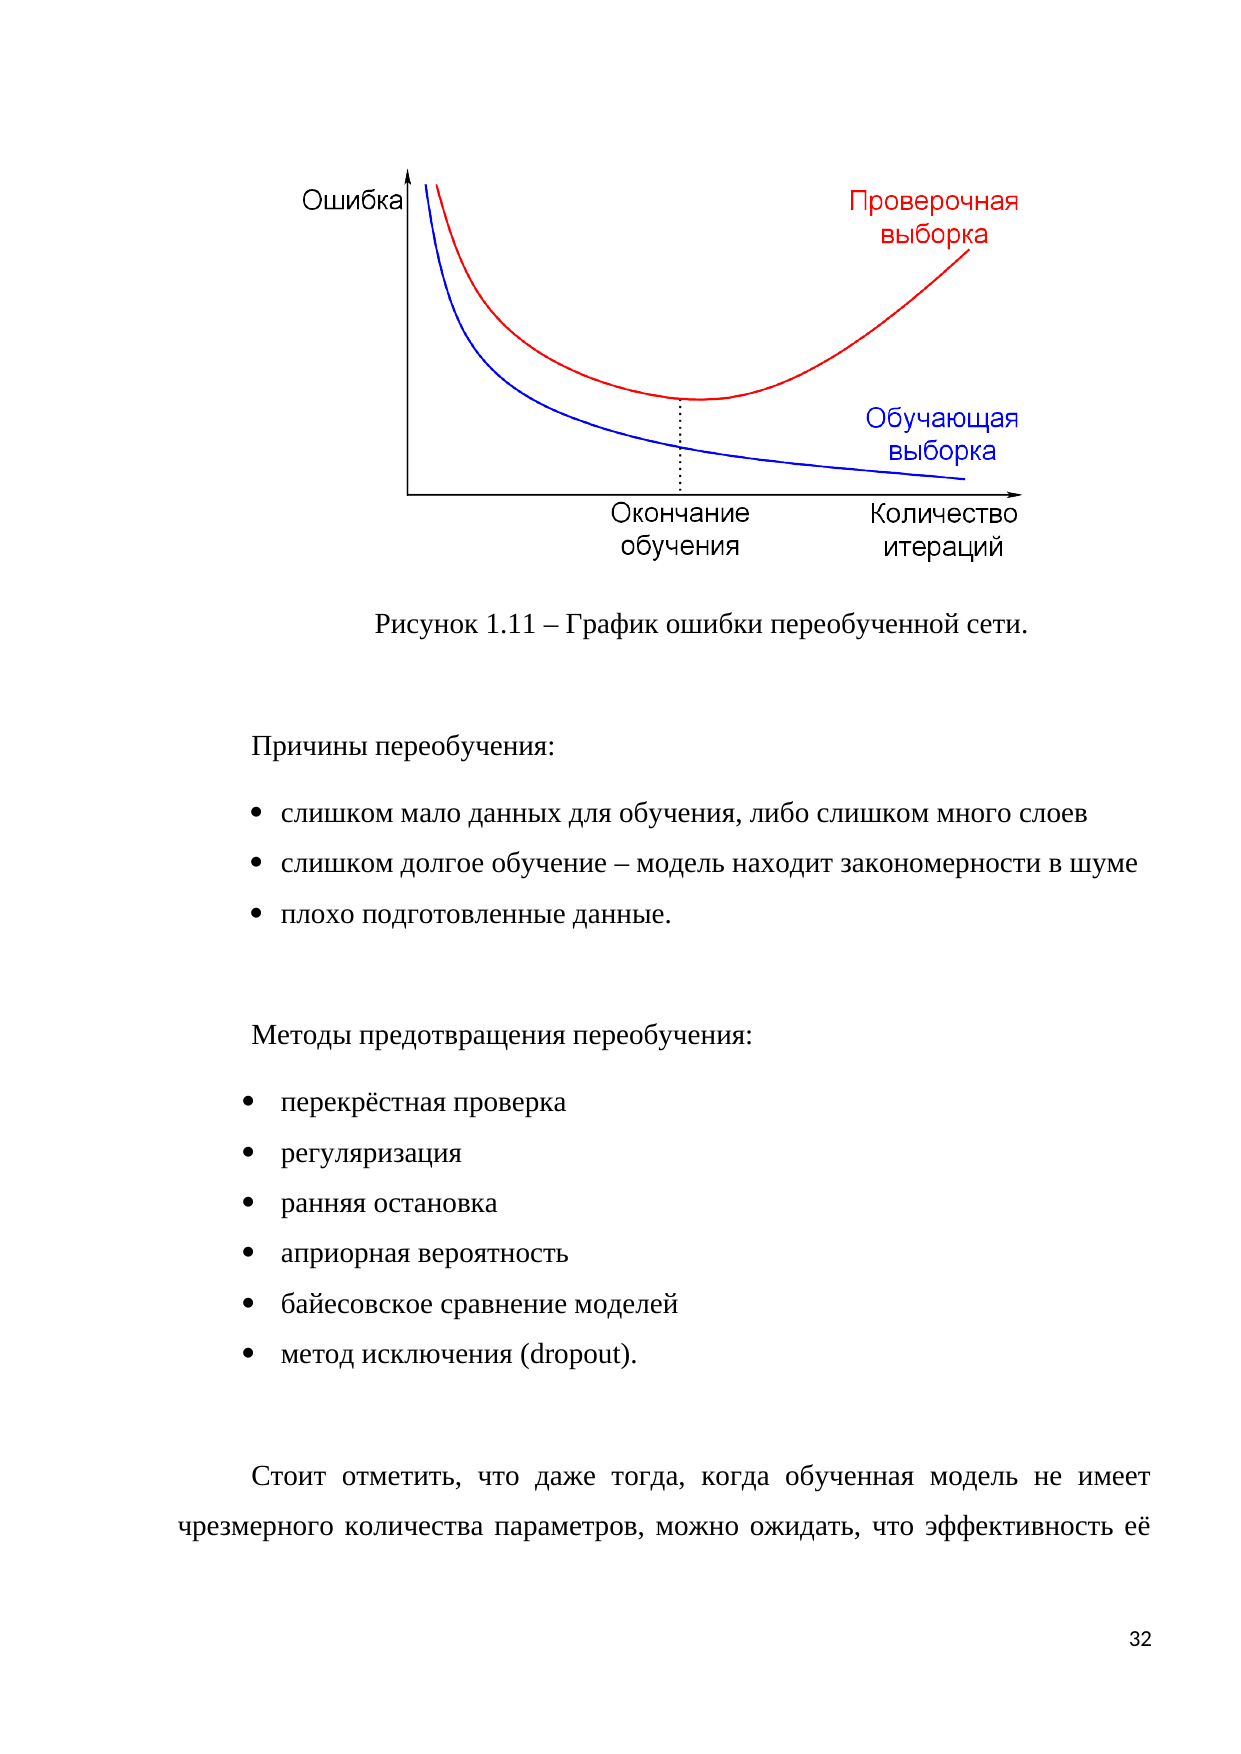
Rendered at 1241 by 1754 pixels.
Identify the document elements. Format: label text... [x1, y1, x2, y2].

picture [287, 168, 1042, 576]
list регуляризация [243, 1135, 1152, 1168]
text Причины переобучения: [177, 728, 1152, 762]
text Рисунок 1.11 – График ошибки переобученной сети. [177, 607, 1152, 640]
list априорная вероятность [243, 1236, 1152, 1269]
list слишком долгое обучение – модель находит закономерности в шуме [251, 845, 1152, 879]
list слишком мало данных для обучения, либо слишком много слоев [251, 795, 1152, 829]
list плохо подготовленные данные. [251, 896, 1152, 929]
text Методы предотвращения переобучения: [177, 1017, 1152, 1051]
list байесовское сравнение моделей [243, 1286, 1152, 1320]
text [177, 1458, 1152, 1542]
list ранняя остановка [243, 1185, 1152, 1219]
list метод исключения (dropout). [243, 1336, 1152, 1370]
list перекрёстная проверка [243, 1084, 1152, 1118]
